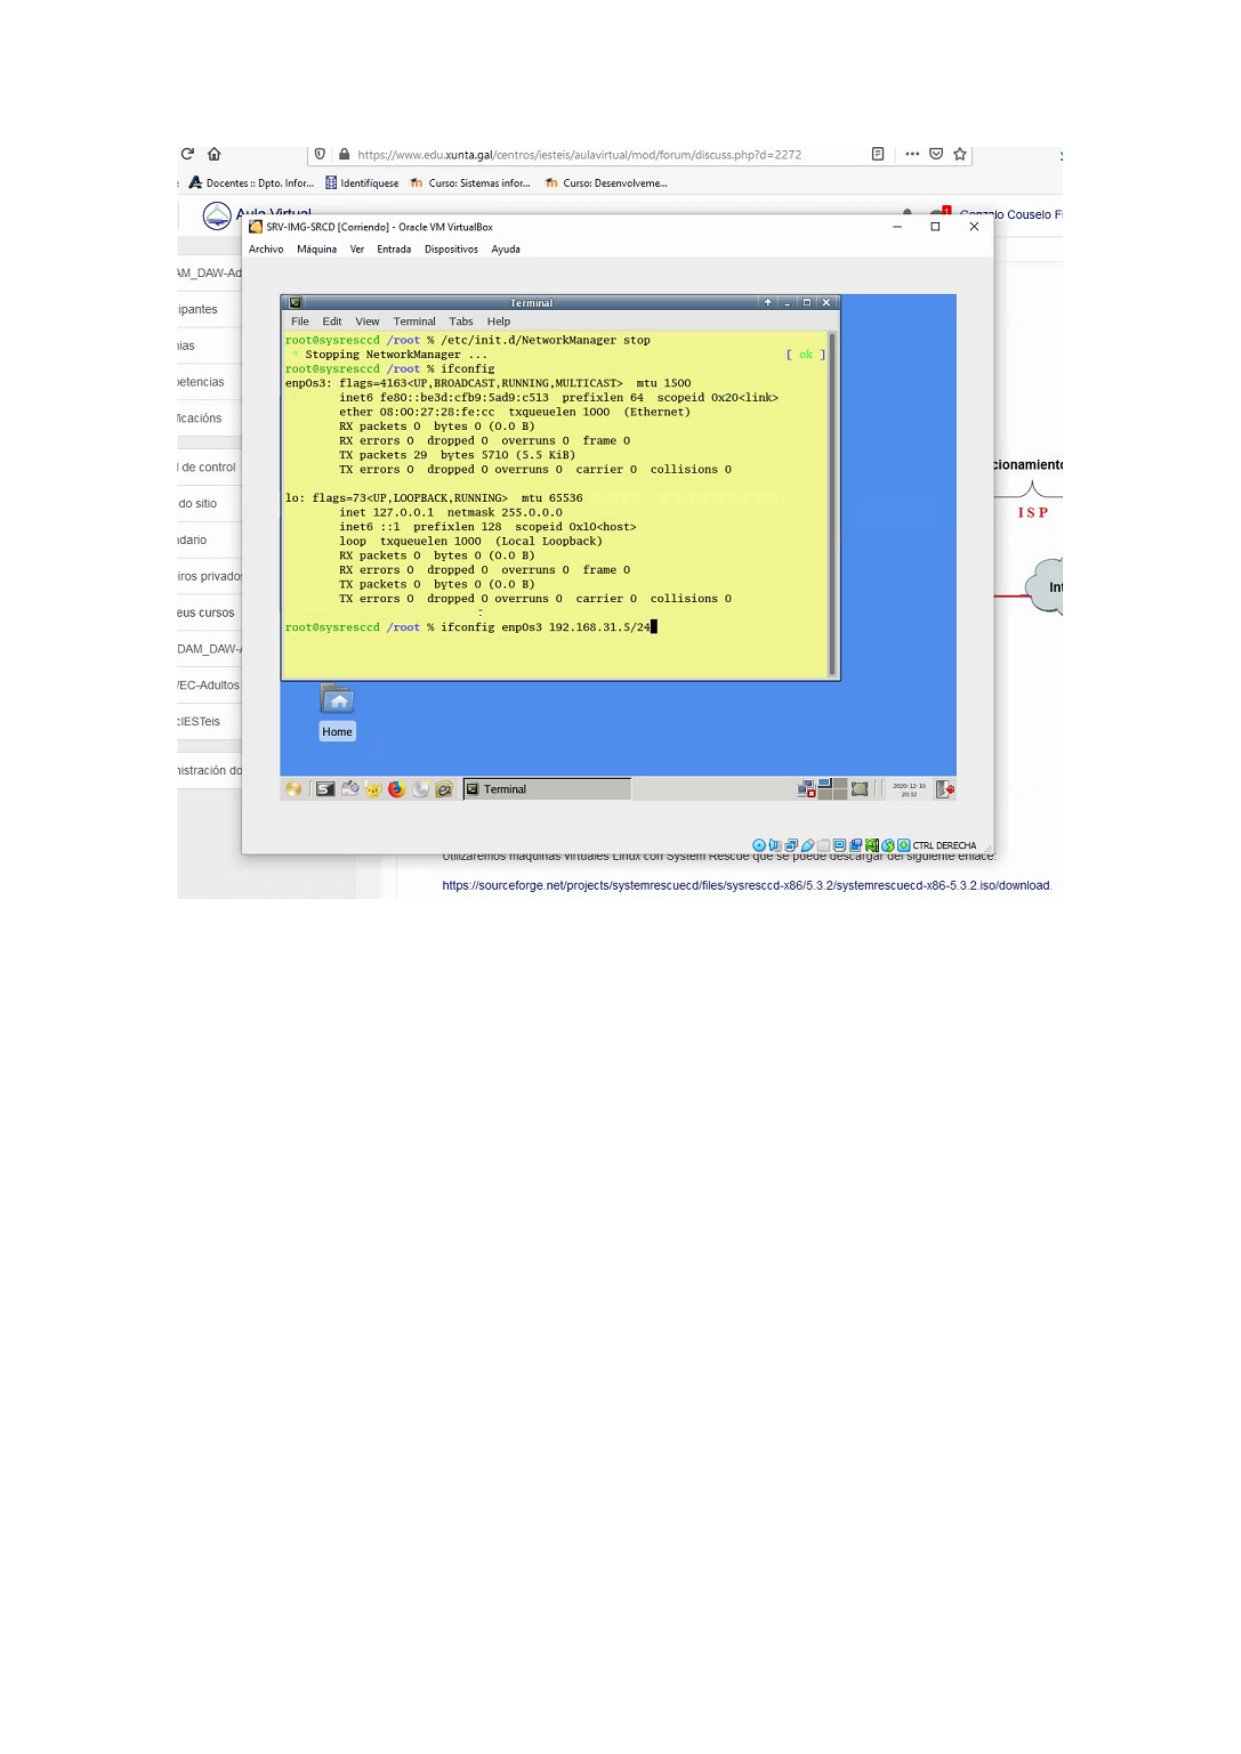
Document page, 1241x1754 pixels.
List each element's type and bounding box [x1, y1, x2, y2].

picture [177, 147, 1063, 899]
